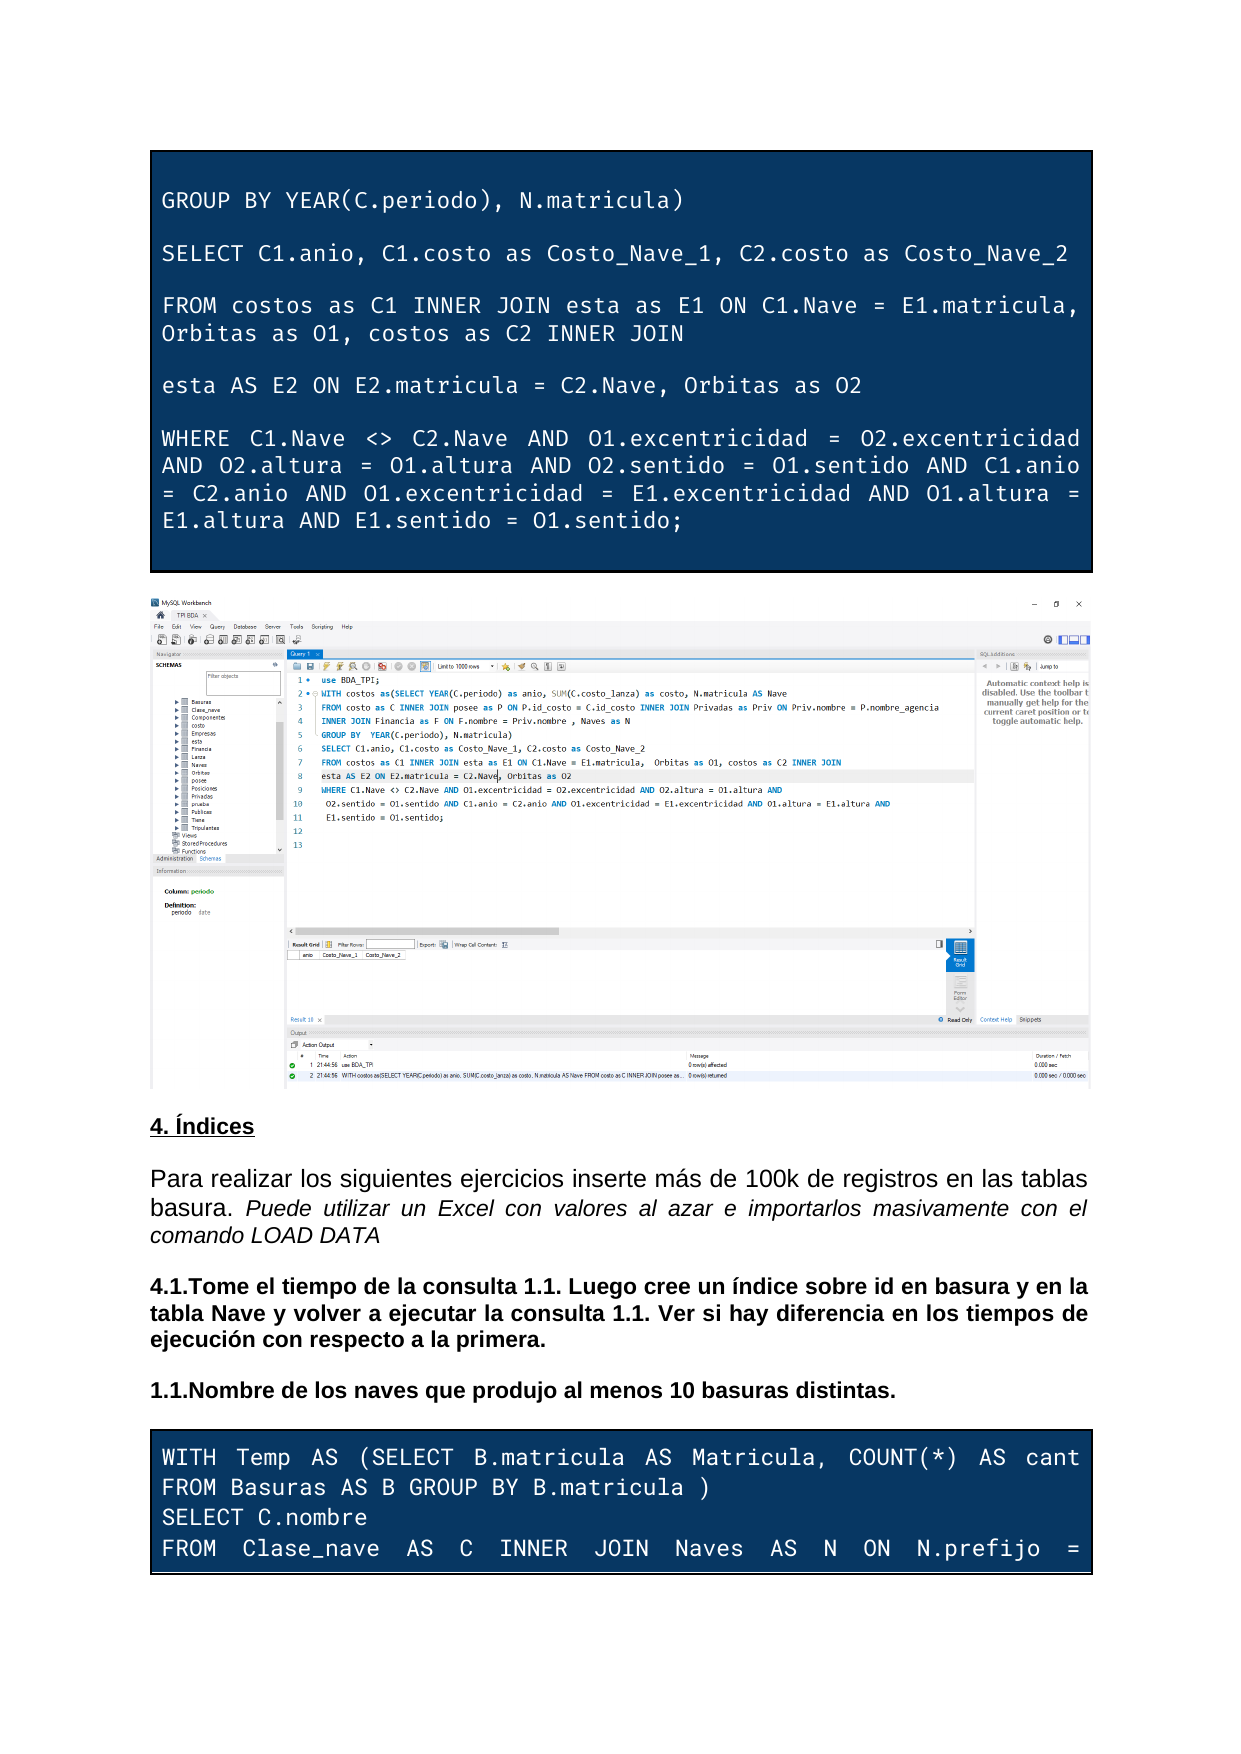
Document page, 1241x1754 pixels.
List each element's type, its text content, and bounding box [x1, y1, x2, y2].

text 4. Índices [150, 1113, 1090, 1139]
text 1.1.Nombre de los naves que produjo al menos 10 basuras distintas. [150, 1377, 1090, 1404]
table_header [152, 1431, 1091, 1572]
picture [150, 597, 1091, 1089]
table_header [152, 152, 1091, 570]
text 4.1.Tome el tiempo de la consulta 1.1. Luego cree un índice sobre id en basura y en la tabla Nave y volver a ejecutar la consulta 1.1. Ver si hay diferencia en los tiempos de ejecución con respecto a la primera. [150, 1273, 1090, 1352]
text Para realizar los siguientes ejercicios inserte más de 100k de registros en las tablas basura. Puede utilizar un Excel con valores al azar e importarlos masivamente con el comando LOAD DATA [150, 1164, 1090, 1248]
